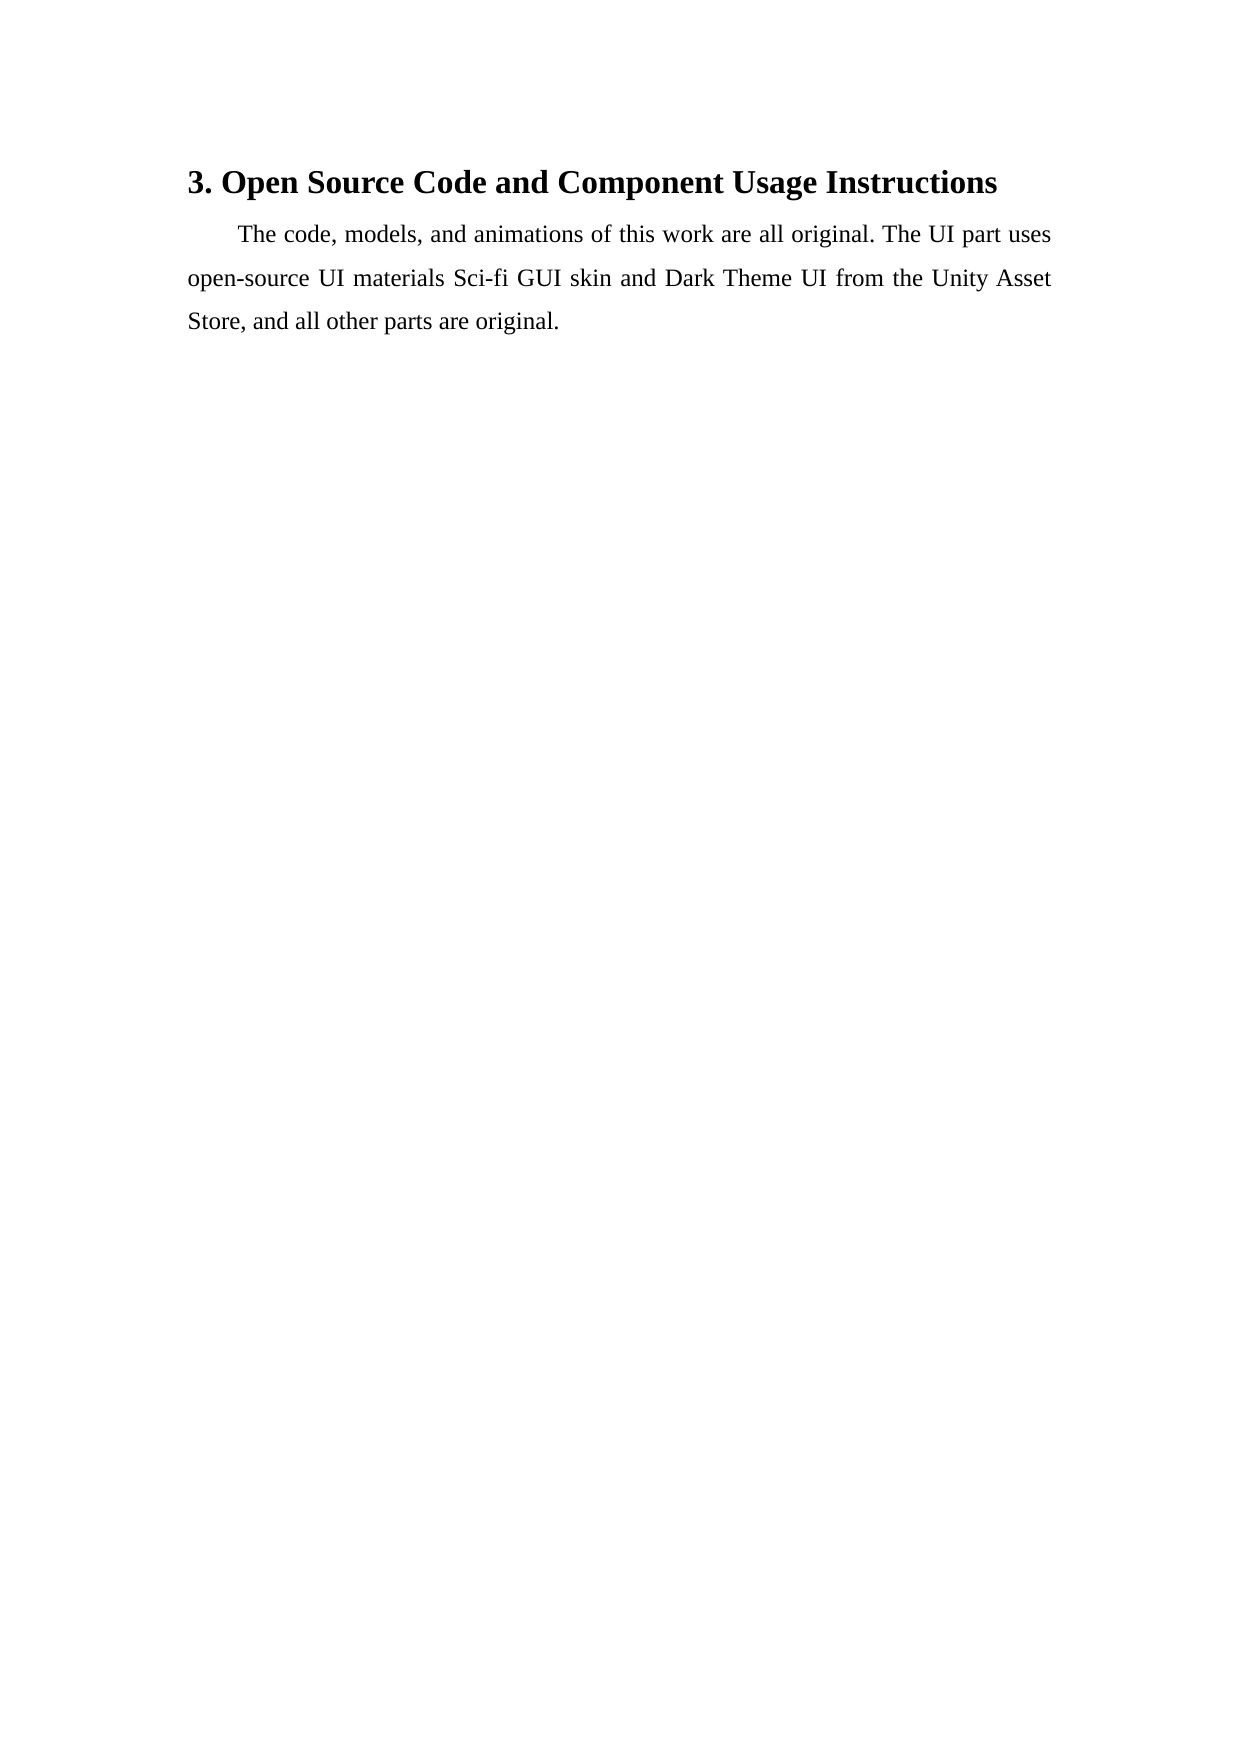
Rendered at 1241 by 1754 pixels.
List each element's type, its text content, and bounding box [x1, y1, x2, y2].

text 3. Open Source Code and Component Usage Instructions [187, 162, 1053, 200]
text The code, models, and animations of this work are all original. The UI part uses open-source UI materials Sci-fi GUI skin and Dark Theme UI from the Unity Asset Store, and all other parts are original. [187, 219, 1053, 334]
